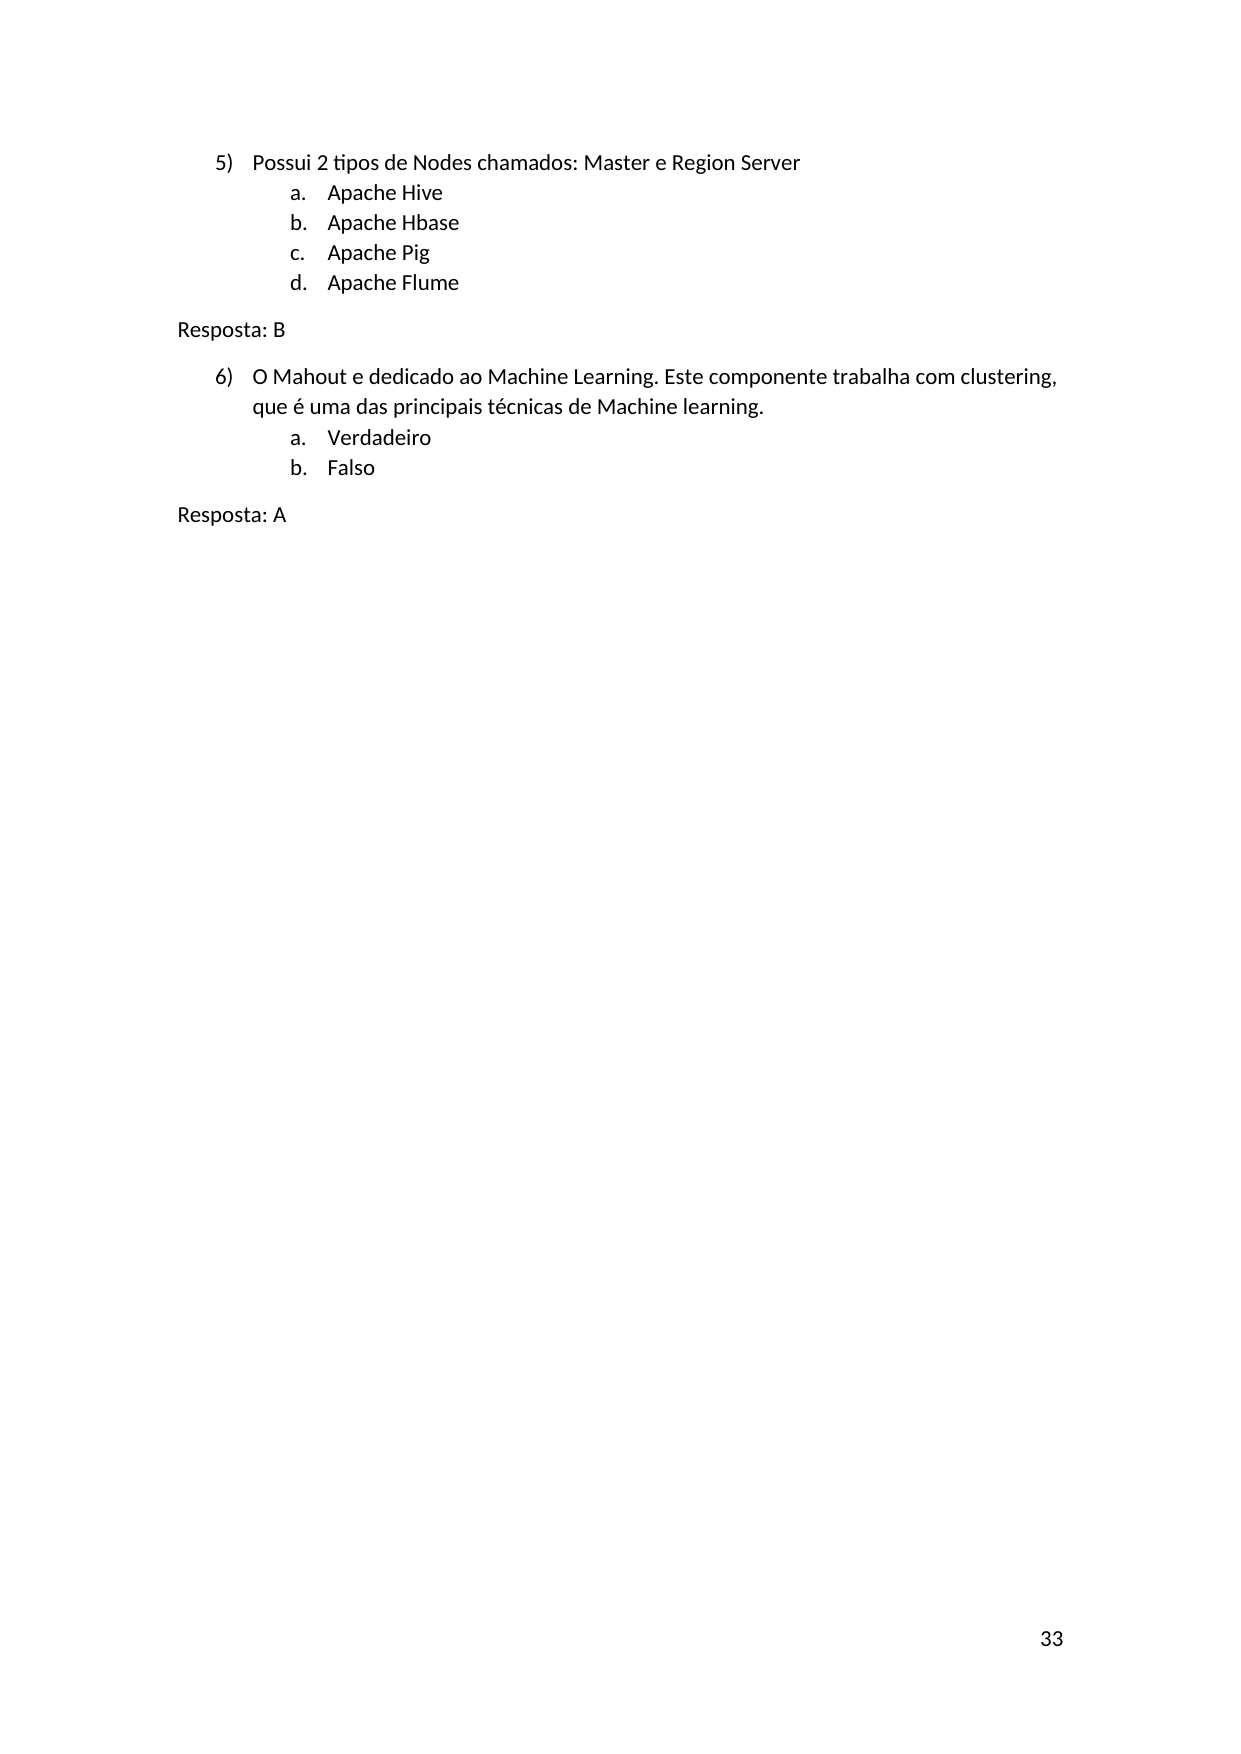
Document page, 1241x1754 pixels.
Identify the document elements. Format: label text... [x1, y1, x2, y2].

text Resposta: B [177, 315, 1063, 343]
list O Mahout e dedicado ao Machine Learning. Este componente trabalha com clustering, que é uma das principais técnicas de Machine learning. [215, 362, 1063, 420]
list Apache Flume [290, 268, 1063, 296]
text Resposta: A [177, 500, 1063, 528]
list Apache Hbase [290, 208, 1063, 236]
list Apache Pig [290, 238, 1063, 266]
list Verdadeiro [290, 423, 1063, 451]
list Possui 2 tipos de Nodes chamados: Master e Region Server [215, 148, 1063, 176]
list Falso [290, 453, 1063, 481]
list Apache Hive [290, 178, 1063, 206]
